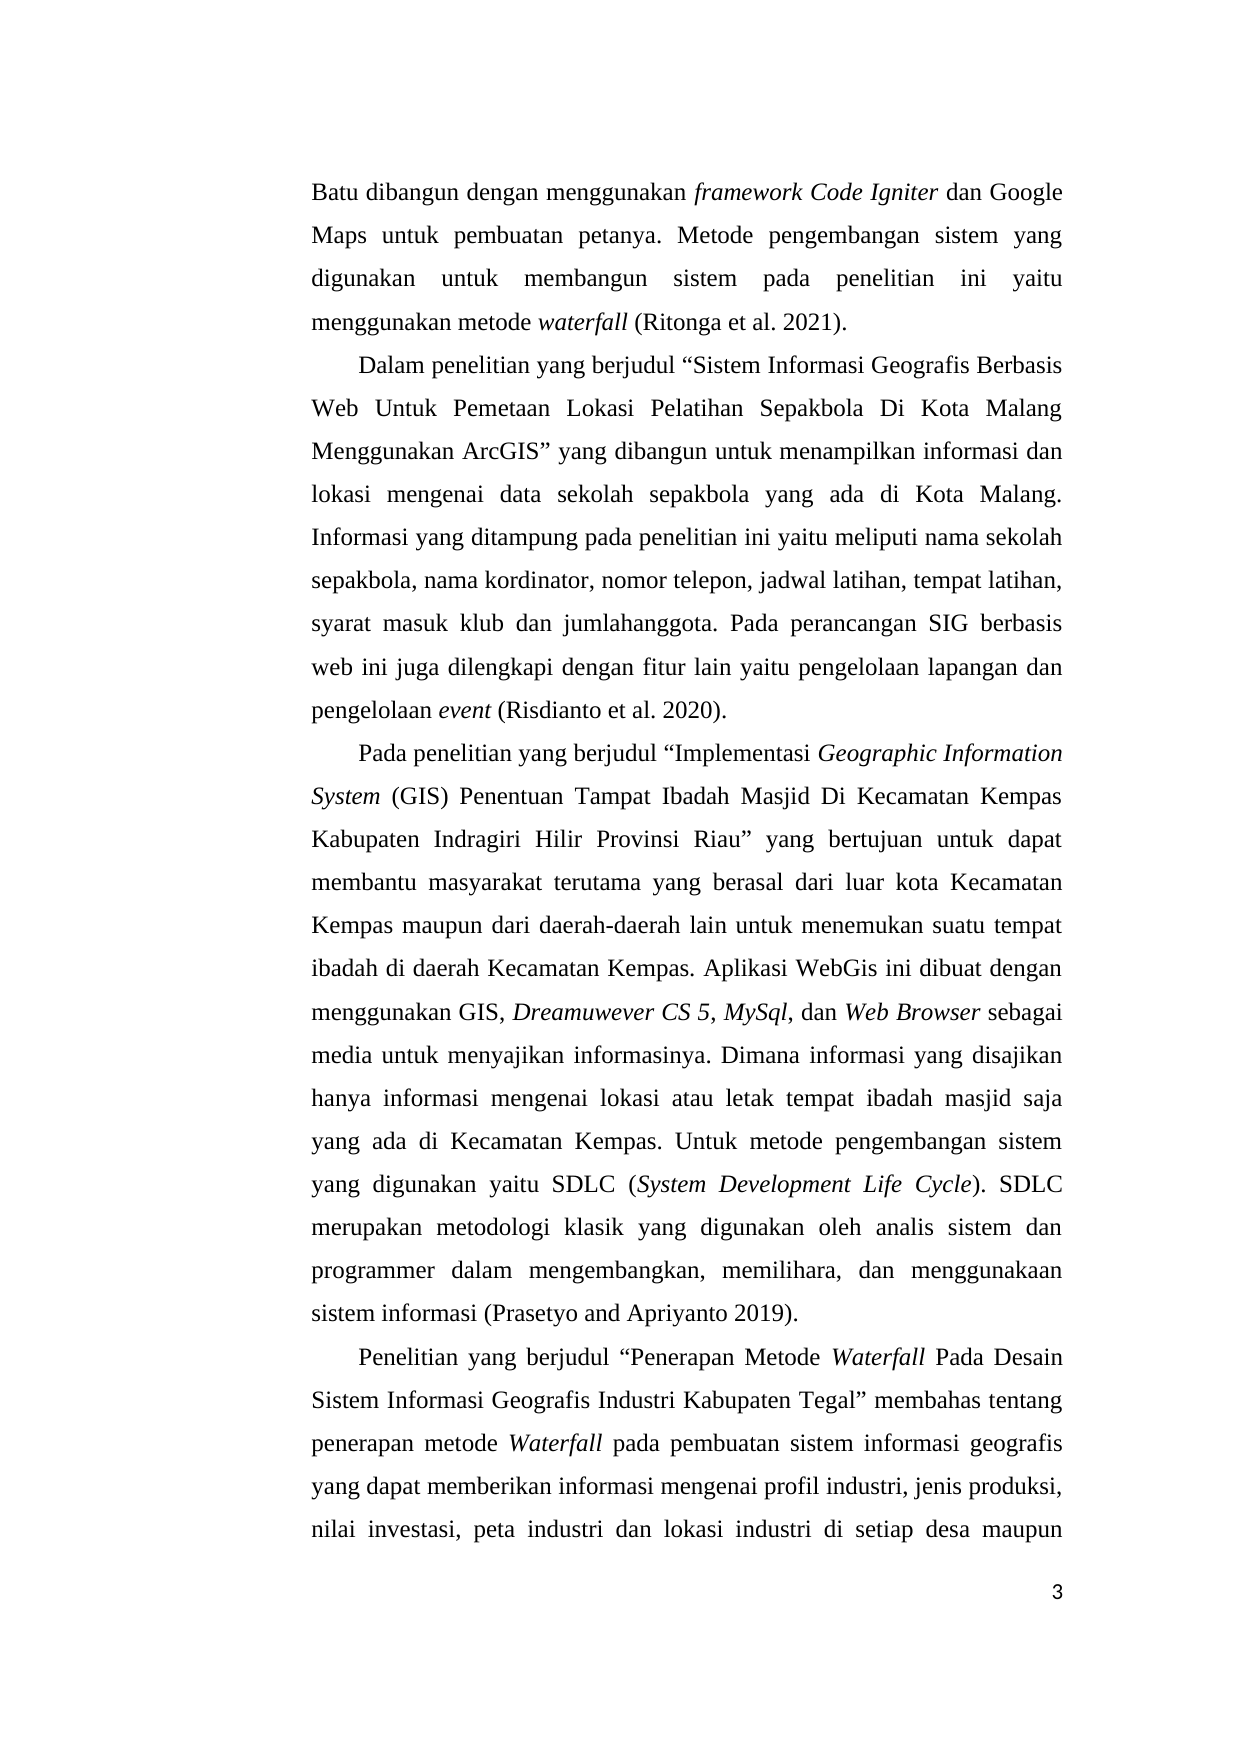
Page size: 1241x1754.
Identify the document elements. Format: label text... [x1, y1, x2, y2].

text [311, 177, 1063, 335]
text Pada penelitian yang berjudul “Implementasi Geographic Information System (GIS) Penentuan Tampat Ibadah Masjid Di Kecamatan Kempas Kabupaten Indragiri Hilir Provinsi Riau” yang bertujuan untuk dapat membantu masyarakat terutama yang berasal dari luar kota Kecamatan Kempas maupun dari daerah-daerah lain untuk menemukan suatu tempat ibadah di daerah Kecamatan Kempas. Aplikasi WebGis ini dibuat dengan menggunakan GIS, Dreamuwever CS 5, MySql, dan Web Browser sebagai media untuk menyajikan informasinya. Dimana informasi yang disajikan hanya informasi mengenai lokasi atau letak tempat ibadah masjid saja yang ada di Kecamatan Kempas. Untuk metode pengembangan sistem yang digunakan yaitu SDLC (System Development Life Cycle). SDLC merupakan metodologi klasik yang digunakan oleh analis sistem dan programmer dalam mengembangkan, memilihara, dan menggunakaan sistem informasi (Prasetyo and Apriyanto 2019). [311, 738, 1063, 1327]
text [311, 1342, 1063, 1543]
text Dalam penelitian yang berjudul “Sistem Informasi Geografis Berbasis Web Untuk Pemetaan Lokasi Pelatihan Sepakbola Di Kota Malang Menggunakan ArcGIS” yang dibangun untuk menampilkan informasi dan lokasi mengenai data sekolah sepakbola yang ada di Kota Malang. Informasi yang ditampung pada penelitian ini yaitu meliputi nama sekolah sepakbola, nama kordinator, nomor telepon, jadwal latihan, tempat latihan, syarat masuk klub dan jumlahanggota. Pada perancangan SIG berbasis web ini juga dilengkapi dengan fitur lain yaitu pengelolaan lapangan dan pengelolaan event (Risdianto et al. 2020). [311, 350, 1063, 723]
